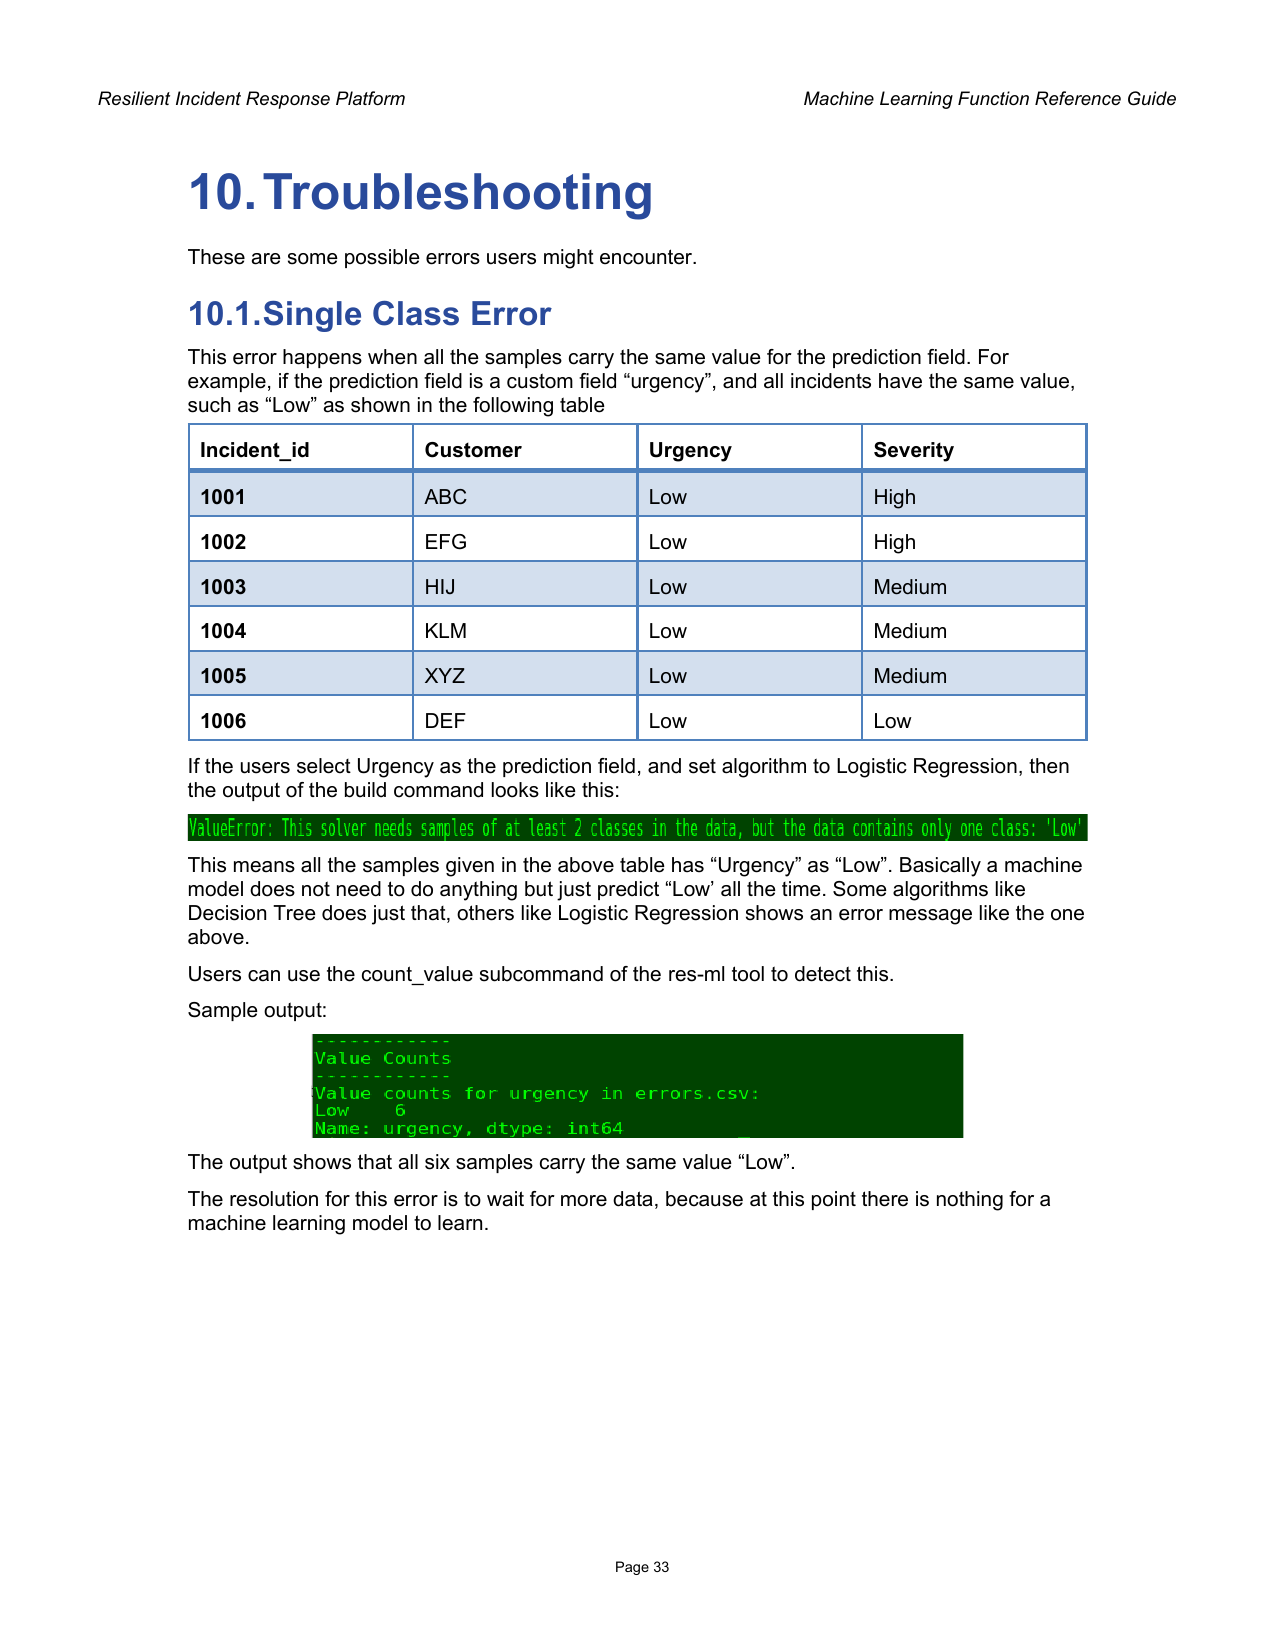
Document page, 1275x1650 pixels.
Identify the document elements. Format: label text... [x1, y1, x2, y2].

table_cell EFG [414, 517, 636, 560]
text Sample output: [187, 998, 1087, 1022]
table_cell XYZ [414, 652, 636, 694]
table_cell Low [639, 562, 861, 605]
table_cell 1006 [190, 696, 412, 739]
text The resolution for this error is to wait for more data, because at this point there is nothing for a machine learning model to learn. [187, 1187, 1087, 1234]
table_cell Medium [863, 607, 1085, 649]
table_cell 1004 [190, 607, 412, 649]
table_cell DEF [414, 696, 636, 739]
table_cell Low [639, 517, 861, 560]
text The output shows that all six samples carry the same value “Low”. [187, 1150, 1087, 1174]
picture [187, 814, 1088, 841]
table_header Urgency [639, 425, 861, 468]
table_cell 1003 [190, 562, 412, 605]
table_cell Medium [863, 652, 1085, 694]
text If the users select Urgency as the prediction field, and set algorithm to Logistic Regression, then the output of the build command looks like this: [187, 754, 1087, 802]
table_cell Low [639, 473, 861, 515]
table_header Customer [414, 425, 636, 468]
table_cell Medium [863, 562, 1085, 605]
table_cell Low [639, 652, 861, 694]
table_cell Low [639, 607, 861, 649]
table_cell ABC [414, 473, 636, 515]
table_cell High [863, 473, 1085, 515]
table_header Severity [863, 425, 1085, 468]
table_cell 1002 [190, 517, 412, 560]
subtitle Single Class Error [187, 294, 1087, 332]
text Users can use the count_value subcommand of the to detect this. [187, 961, 1087, 985]
text This error happens when all the samples carry the same value for the prediction field. For example, if the prediction field is a custom field “urgency”, and all incidents have the same value, such as “Low” as shown in the following table [187, 345, 1087, 417]
table_cell Low [639, 696, 861, 739]
table_cell 1001 [190, 473, 412, 515]
table_cell KLM [414, 607, 636, 649]
table_cell 1005 [190, 652, 412, 694]
picture [311, 1034, 964, 1138]
subtitle Troubleshooting [187, 162, 1087, 220]
table_header Incident_id [190, 425, 412, 468]
table_cell High [863, 517, 1085, 560]
table_cell HIJ [414, 562, 636, 605]
text This means all the samples given in the above table has “Urgency” as “Low”. Basically a machine model does not need to do anything but just predict “Low’ all the time. Some algorithms like Decision Tree does just that, others like Logistic Regression shows an error message like the one above. [187, 853, 1087, 949]
table_cell Low [863, 696, 1085, 739]
text These are some possible errors users might encounter. [187, 245, 1087, 269]
